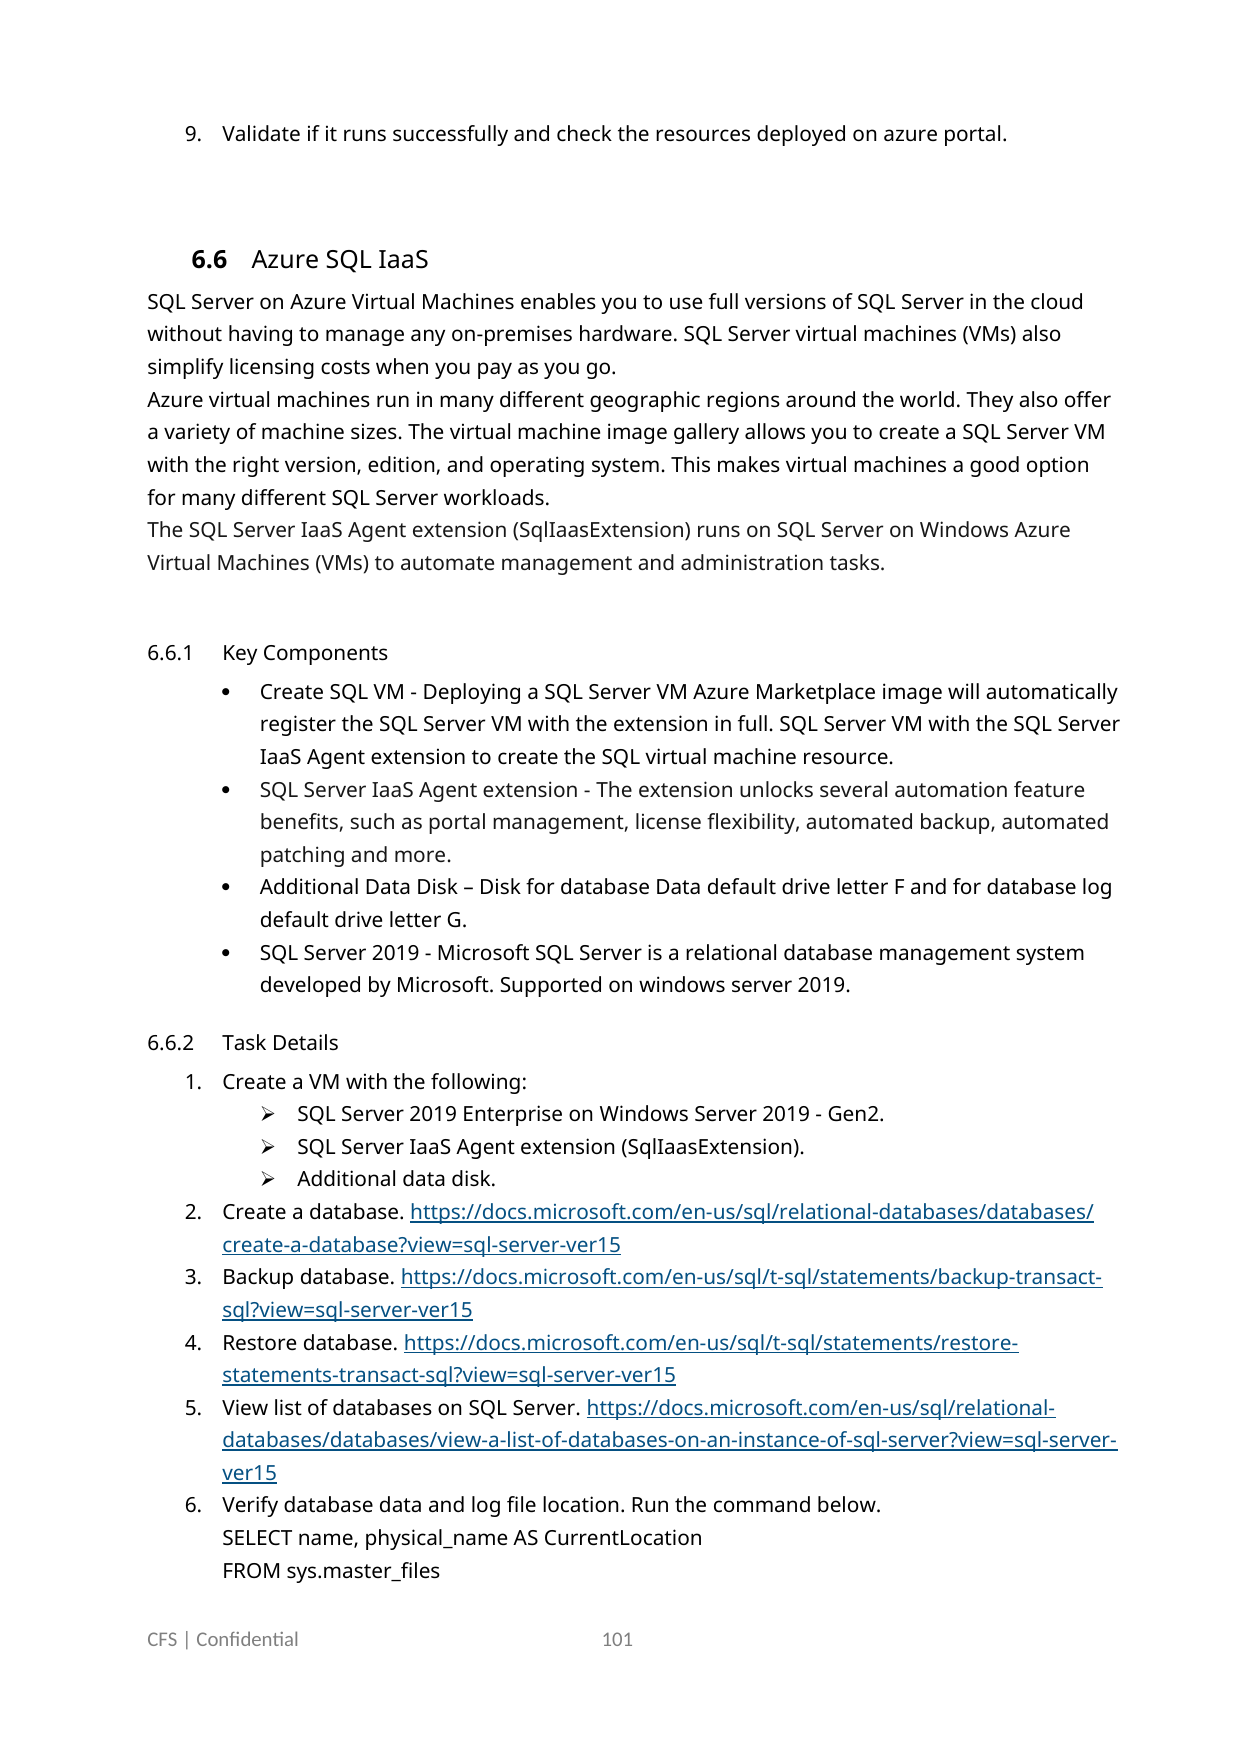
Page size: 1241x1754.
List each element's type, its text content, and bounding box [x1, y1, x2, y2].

list Verify database data and log file location. Run the command below. [184, 1491, 1121, 1519]
text SQL Server on Azure Virtual Machines enables you to use full versions of SQL Server in the cloud without having to manage any on-premises hardware. SQL Server virtual machines (VMs) also simplify licensing costs when you pay as you go. [147, 287, 1121, 381]
list Validate if it runs successfully and check the resources deployed on azure portal. [184, 119, 1121, 147]
subtitle Azure SQL IaaS [191, 242, 1121, 276]
list Create a database. https://docs.microsoft.com/en-us/sql/relational-databases/databases/create-a-database?view=sql-server-ver15 [184, 1197, 1121, 1258]
list Restore database. https://docs.microsoft.com/en-us/sql/t-sql/statements/restore-statements-transact-sql?view=sql-server-ver15 [184, 1328, 1121, 1389]
text The SQL Server IaaS Agent extension (SqlIaasExtension) runs on SQL Server on Windows Azure Virtual Machines (VMs) to automate management and administration tasks. [147, 515, 1121, 576]
list SELECT name, physical_name AS CurrentLocation [222, 1523, 1121, 1552]
list Additional Data Disk – Disk for database Data default drive letter F and for database log default drive letter G. [222, 872, 1121, 933]
subtitle Task Details [147, 1028, 1121, 1056]
list View list of databases on SQL Server. https://docs.microsoft.com/en-us/sql/relational-databases/databases/view-a-list-of-databases-on-an-instance-of-sql-server?view=sql-server-ver15 [184, 1393, 1121, 1486]
list Backup database. https://docs.microsoft.com/en-us/sql/t-sql/statements/backup-transact-sql?view=sql-server-ver15 [184, 1262, 1121, 1323]
list Create SQL VM - Deploying a SQL Server VM Azure Marketplace image will automatically register the SQL Server VM with the extension in full. SQL Server VM with the SQL Server IaaS Agent extension to create the SQL virtual machine resource. [222, 677, 1121, 771]
list SQL Server IaaS Agent extension (SqlIaasExtension). [259, 1132, 1121, 1160]
list SQL Server 2019 Enterprise on Windows Server 2019 - Gen2. [259, 1099, 1121, 1128]
list FROM sys.master_files [222, 1556, 1121, 1584]
list Create a VM with the following: [184, 1067, 1121, 1095]
text Azure virtual machines run in many different geographic regions around the world. They also offer a variety of machine sizes. The virtual machine image gallery allows you to create a SQL Server VM with the right version, edition, and operating system. This makes virtual machines a good option for many different SQL Server workloads. [147, 385, 1121, 511]
list SQL Server IaaS Agent extension - The extension unlocks several automation feature benefits, such as portal management, license flexibility, automated backup, automated patching and more. [222, 775, 1121, 868]
list Additional data disk. [259, 1164, 1121, 1193]
list SQL Server 2019 - Microsoft SQL Server is a relational database management system developed by Microsoft. Supported on windows server 2019. [222, 938, 1121, 999]
subtitle Key Components [147, 638, 1121, 666]
